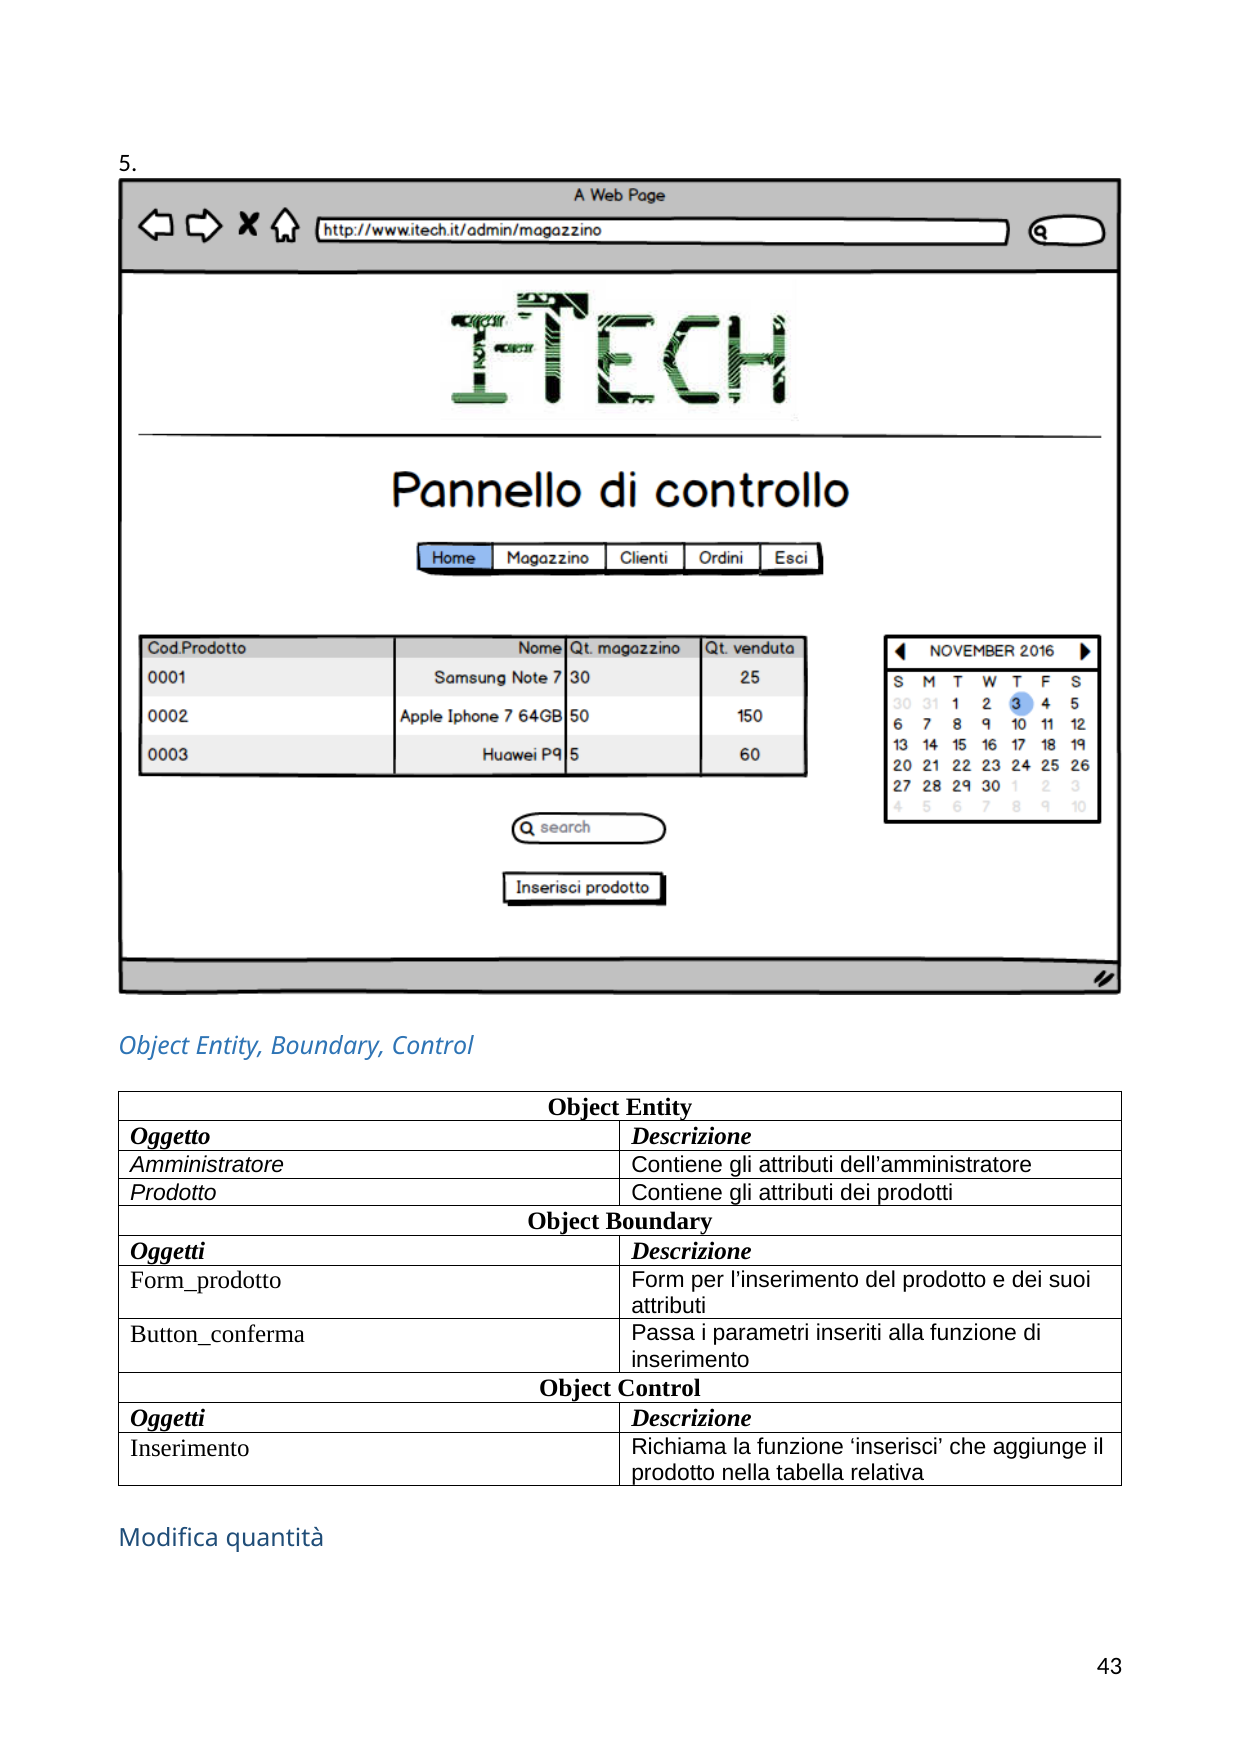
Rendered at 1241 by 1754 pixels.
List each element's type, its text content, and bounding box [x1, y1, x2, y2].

table_cell Form per l’inserimento del prodotto e dei suoi attributi [620, 1266, 1121, 1318]
table_cell Object Boundary [119, 1206, 1121, 1235]
table_cell Form_prodotto [119, 1266, 619, 1318]
table_cell Contiene gli attributi dei prodotti [620, 1179, 1121, 1205]
table_cell Contiene gli attributi dell’amministratore [620, 1151, 1121, 1178]
table_cell Inserimento [119, 1433, 619, 1485]
table_cell Richiama la funzione ‘inserisci’ che aggiunge il prodotto nella tabella relativa [620, 1433, 1121, 1485]
table_cell Descrizione [620, 1236, 1121, 1264]
table_cell Prodotto [119, 1179, 619, 1205]
subtitle Modifica quantità [118, 1519, 1122, 1553]
table_cell Oggetto [119, 1121, 619, 1150]
table_cell Descrizione [620, 1121, 1121, 1150]
table_cell Descrizione [620, 1403, 1121, 1432]
table_cell Object Control [119, 1373, 1121, 1402]
table_cell Oggetti [119, 1403, 619, 1432]
table_cell Button_conferma [119, 1319, 619, 1372]
table_header Object Entity [119, 1092, 1121, 1120]
subtitle Object Entity, Boundary, Control [118, 1028, 1122, 1062]
table_cell Oggetti [119, 1236, 619, 1264]
table_cell Amministratore [119, 1151, 619, 1178]
picture [118, 178, 1122, 995]
table_cell Passa i parametri inseriti alla funzione di inserimento [620, 1319, 1121, 1372]
